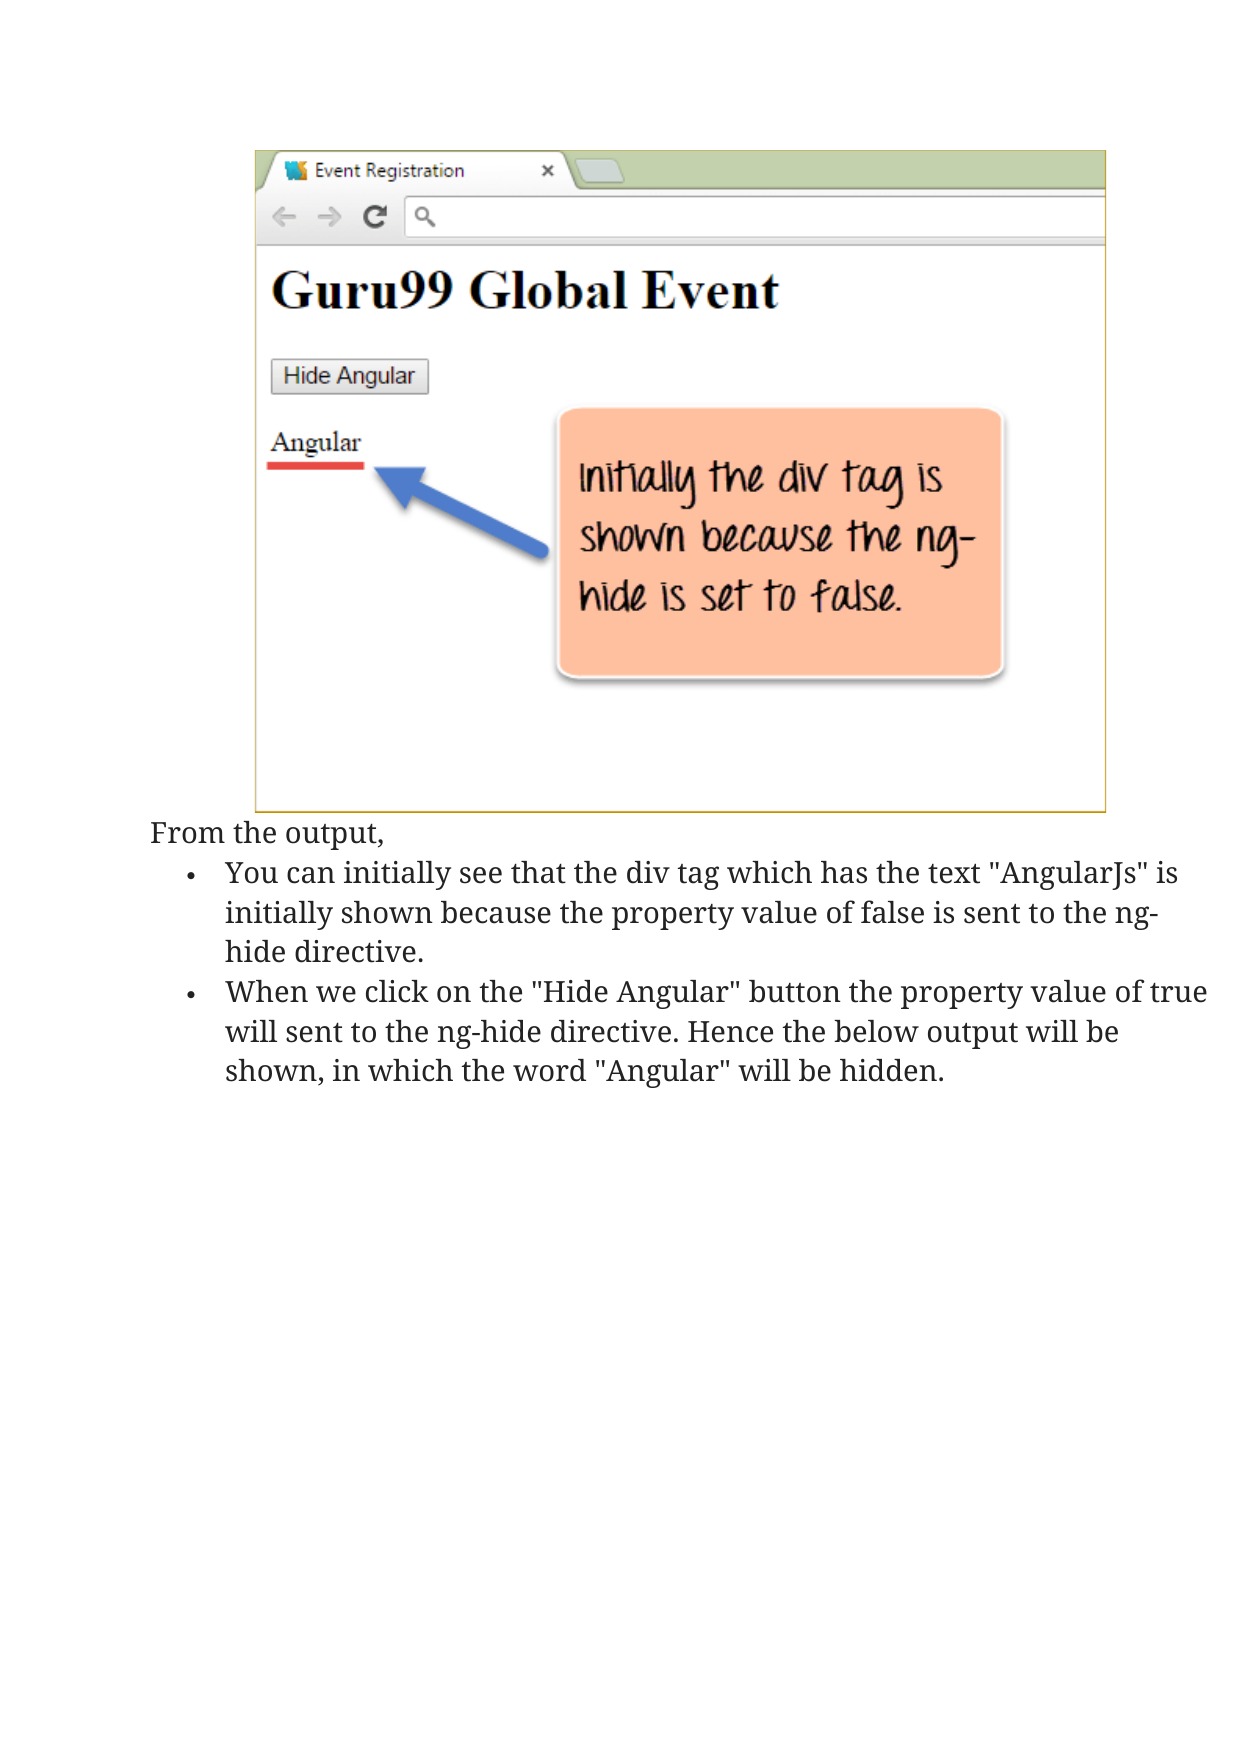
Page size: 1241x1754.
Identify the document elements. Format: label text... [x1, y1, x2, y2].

picture [254, 150, 1107, 813]
list When we click on the "Hide Angular" button the property value of true will sent to the ng-hide directive. Hence the below output will be shown, in which the word "Angular" will be hidden. [187, 971, 1211, 1090]
list You can initially see that the div tag which has the text "AngularJs" is initially shown because the property value of false is sent to the ng-hide directive. [187, 852, 1211, 971]
text From the output, [150, 812, 1211, 852]
